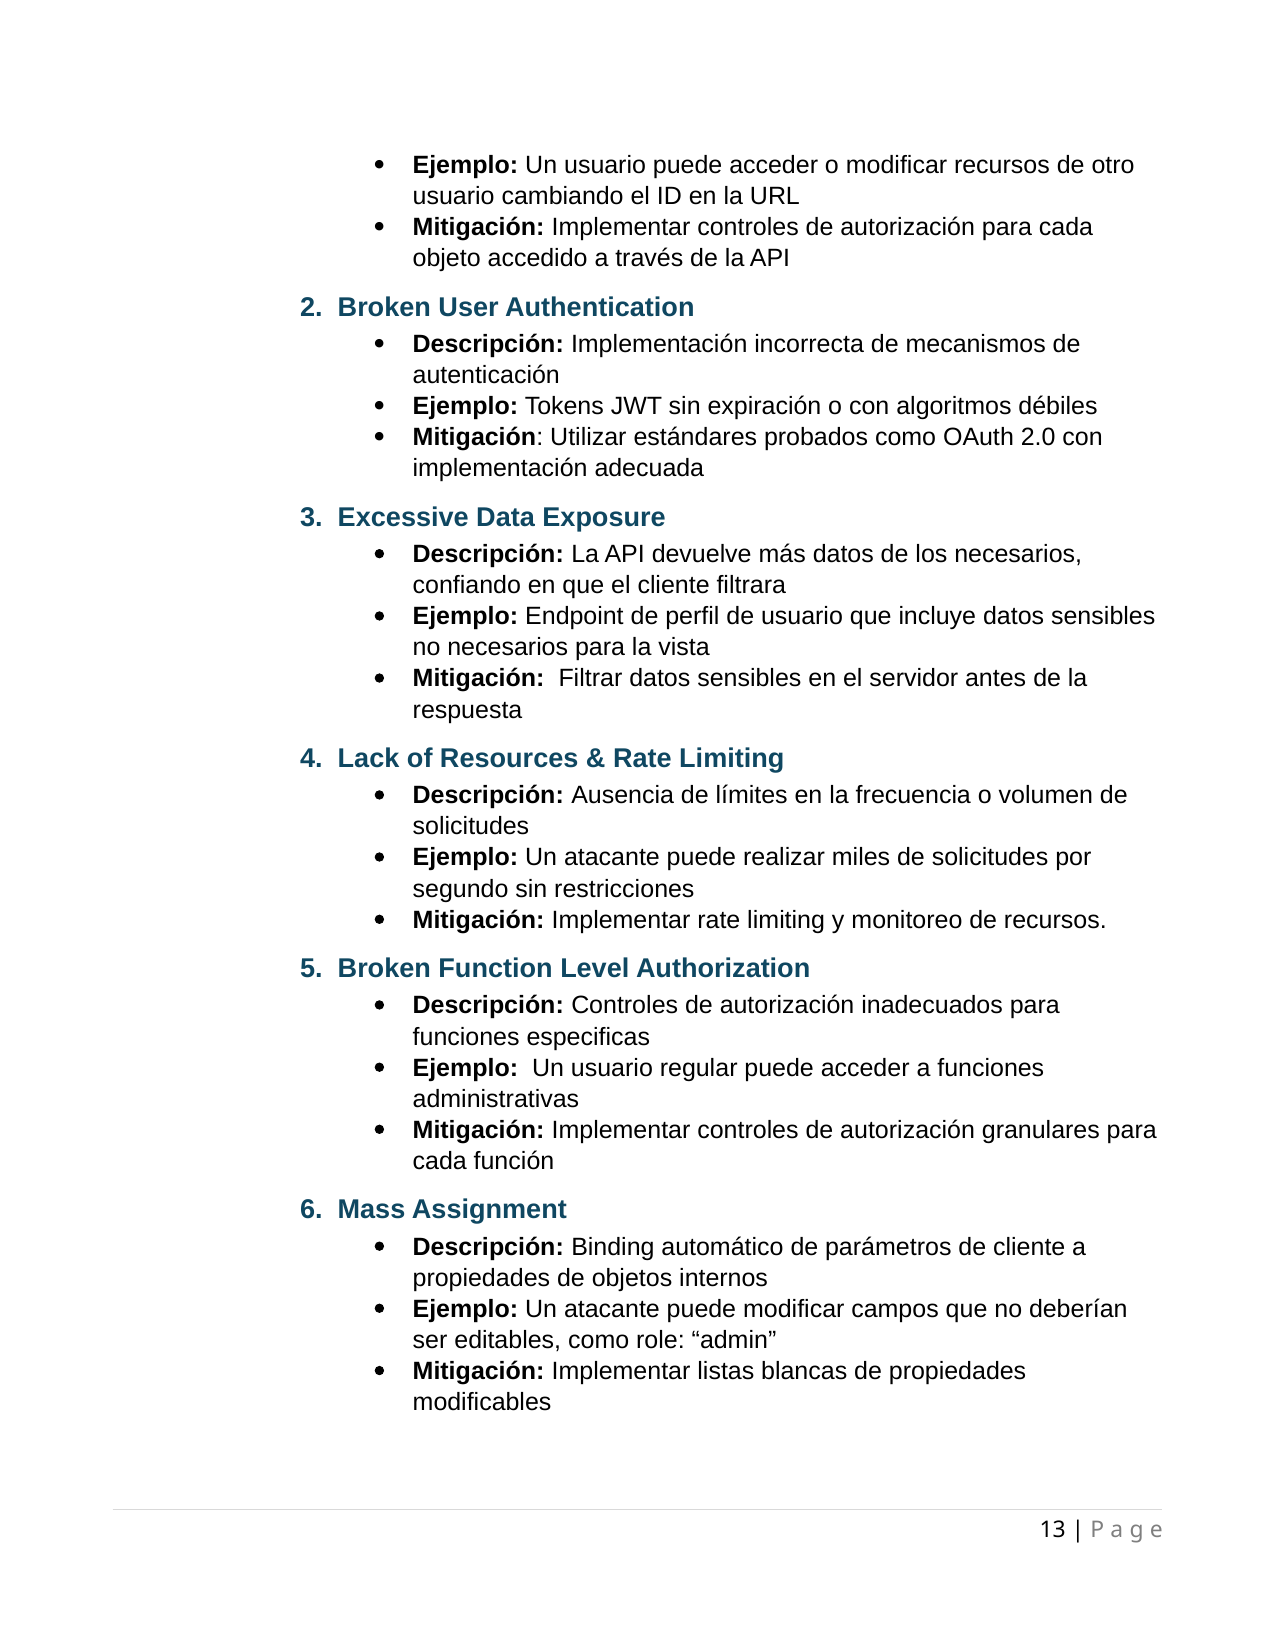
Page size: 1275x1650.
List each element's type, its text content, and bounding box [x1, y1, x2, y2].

list Mitigación: Implementar controles de autorización para cada objeto accedido a través de la API [375, 212, 1162, 272]
list Mitigación: Implementar rate limiting y monitoreo de recursos. [375, 904, 1162, 933]
list Mitigación: Implementar controles de autorización granulares para cada función [375, 1115, 1162, 1174]
list Ejemplo: Endpoint de perfil de usuario que incluye datos sensibles no necesarios para la vista [375, 601, 1162, 661]
list Ejemplo: Tokens JWT sin expiración o con algoritmos débiles [375, 391, 1162, 420]
list Ejemplo: Un atacante puede modificar campos que no deberían ser editables, como role: “admin” [375, 1294, 1162, 1353]
subtitle Excessive Data Exposure [300, 501, 1162, 532]
list Descripción: La API devuelve más datos de los necesarios, confiando en que el cliente filtrara [375, 539, 1162, 599]
subtitle Broken User Authentication [300, 291, 1162, 322]
list Ejemplo: Un atacante puede realizar miles de solicitudes por segundo sin restricciones [375, 842, 1162, 902]
list Descripción: Ausencia de límites en la frecuencia o volumen de solicitudes [375, 780, 1162, 840]
list Descripción: Implementación incorrecta de mecanismos de autenticación [375, 329, 1162, 389]
list Descripción: Controles de autorización inadecuados para funciones especificas [375, 990, 1162, 1050]
list Ejemplo: Un usuario puede acceder o modificar recursos de otro usuario cambiando el ID en la URL [375, 150, 1162, 210]
subtitle Broken Function Level Authorization [300, 952, 1162, 984]
list Mitigación: Filtrar datos sensibles en el servidor antes de la respuesta [375, 663, 1162, 723]
subtitle Mass Assignment [300, 1193, 1162, 1225]
subtitle Lack of Resources & Rate Limiting [300, 742, 1162, 773]
list Mitigación: Utilizar estándares probados como OAuth 2.0 con implementación adecuada [375, 422, 1162, 482]
list Ejemplo: Un usuario regular puede acceder a funciones administrativas [375, 1052, 1162, 1112]
list Mitigación: Implementar listas blancas de propiedades modificables [375, 1356, 1162, 1416]
list Descripción: Binding automático de parámetros de cliente a propiedades de objetos internos [375, 1231, 1162, 1291]
